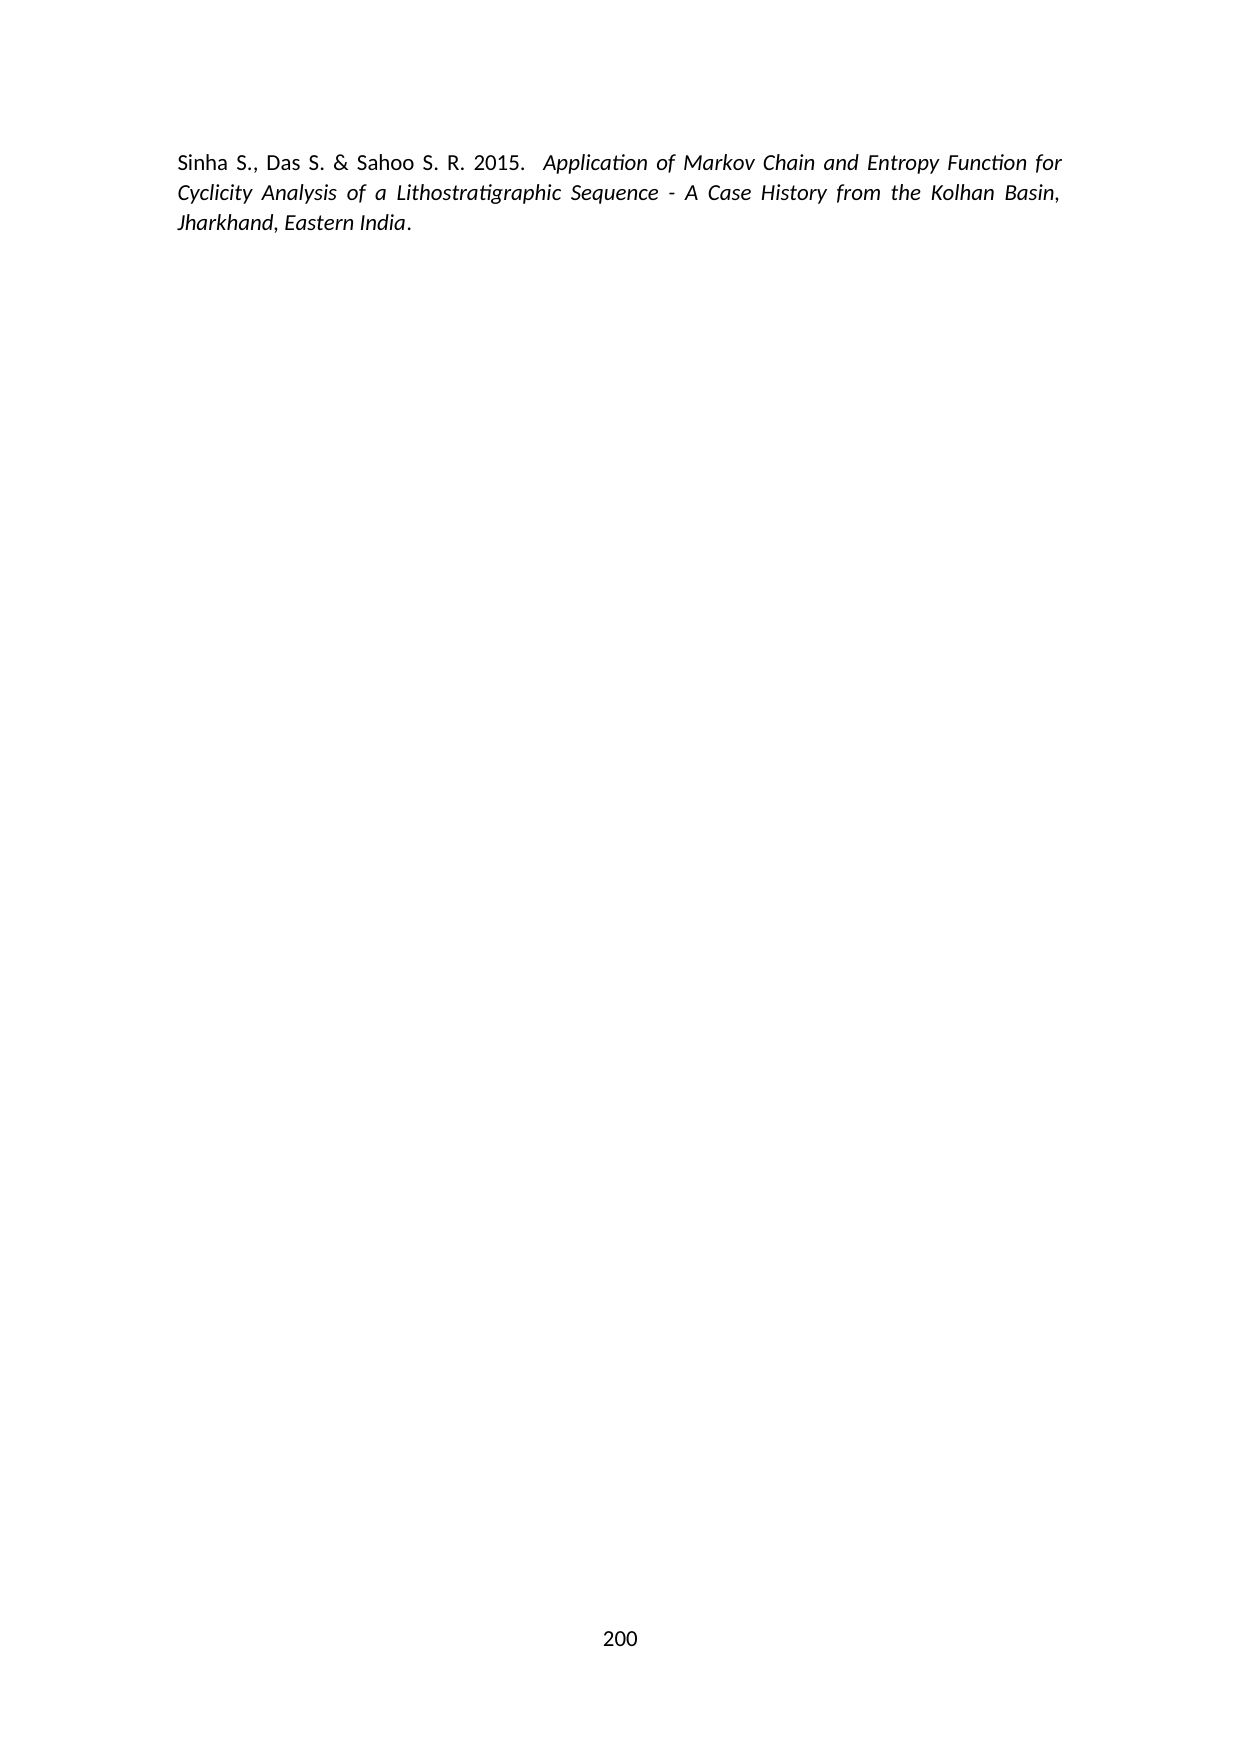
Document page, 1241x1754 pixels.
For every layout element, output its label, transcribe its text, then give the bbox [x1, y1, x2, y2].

text Sinha S., Das S. & Sahoo S. R. 2015. Application of Markov Chain and Entropy Function for Cyclicity Analysis of a Lithostratigraphic Sequence - A Case History from the Kolhan Basin, Jharkhand, Eastern India. [177, 148, 1063, 236]
